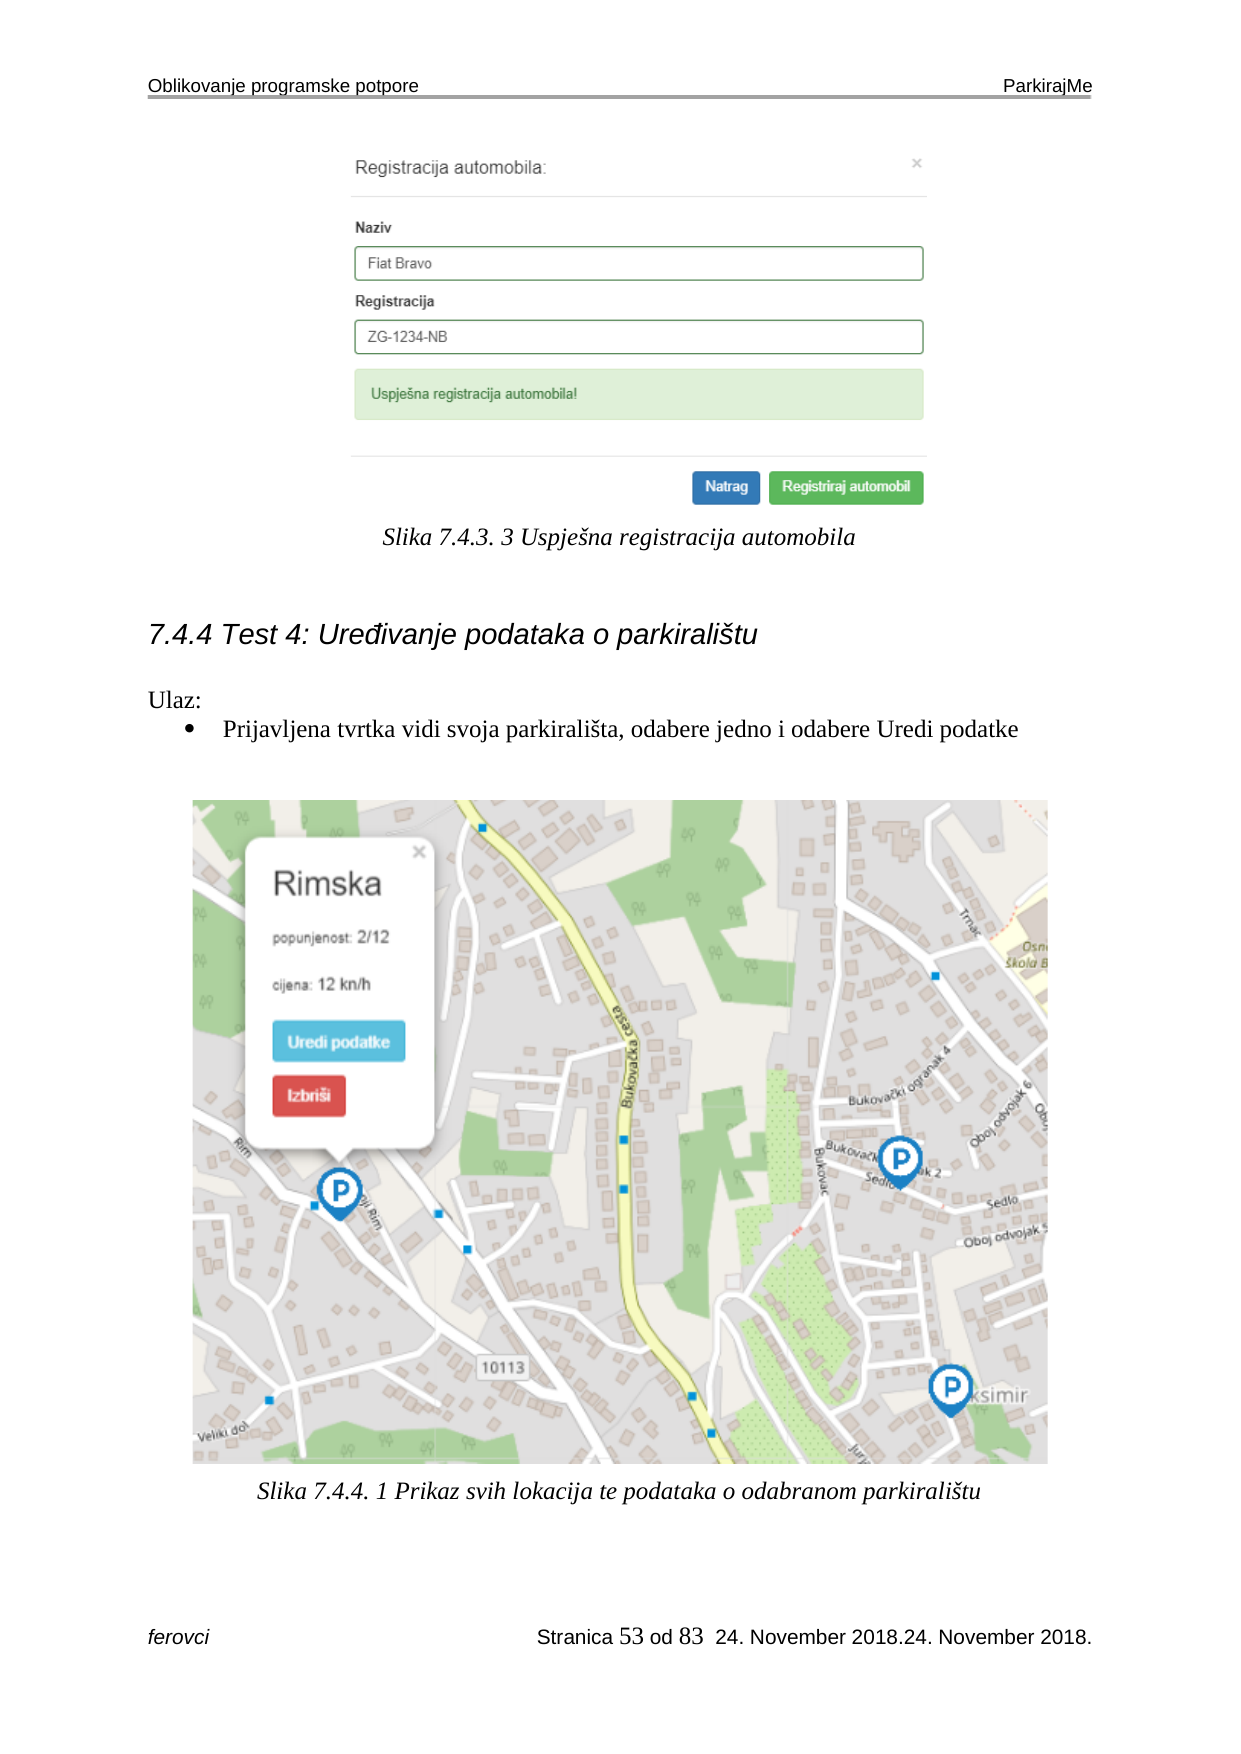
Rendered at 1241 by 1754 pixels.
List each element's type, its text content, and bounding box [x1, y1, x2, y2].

subtitle 7.4.4 Test 4: Uređivanje podataka o parkiralištu [148, 617, 1093, 650]
picture [192, 800, 1048, 1464]
picture [147, 95, 1092, 99]
text Ulaz: [148, 685, 1093, 714]
picture [350, 147, 927, 510]
text Slika 7.4.3. 3 Uspješna registracija automobila [148, 522, 1093, 550]
text Slika 7.4.4. 1 Prikaz svih lokacija te podataka o odabranom parkiralištu [148, 1476, 1093, 1505]
list Prijavljena tvrtka vidi svoja parkirališta, odabere jedno i odabere Uredi podatke [185, 714, 1093, 743]
